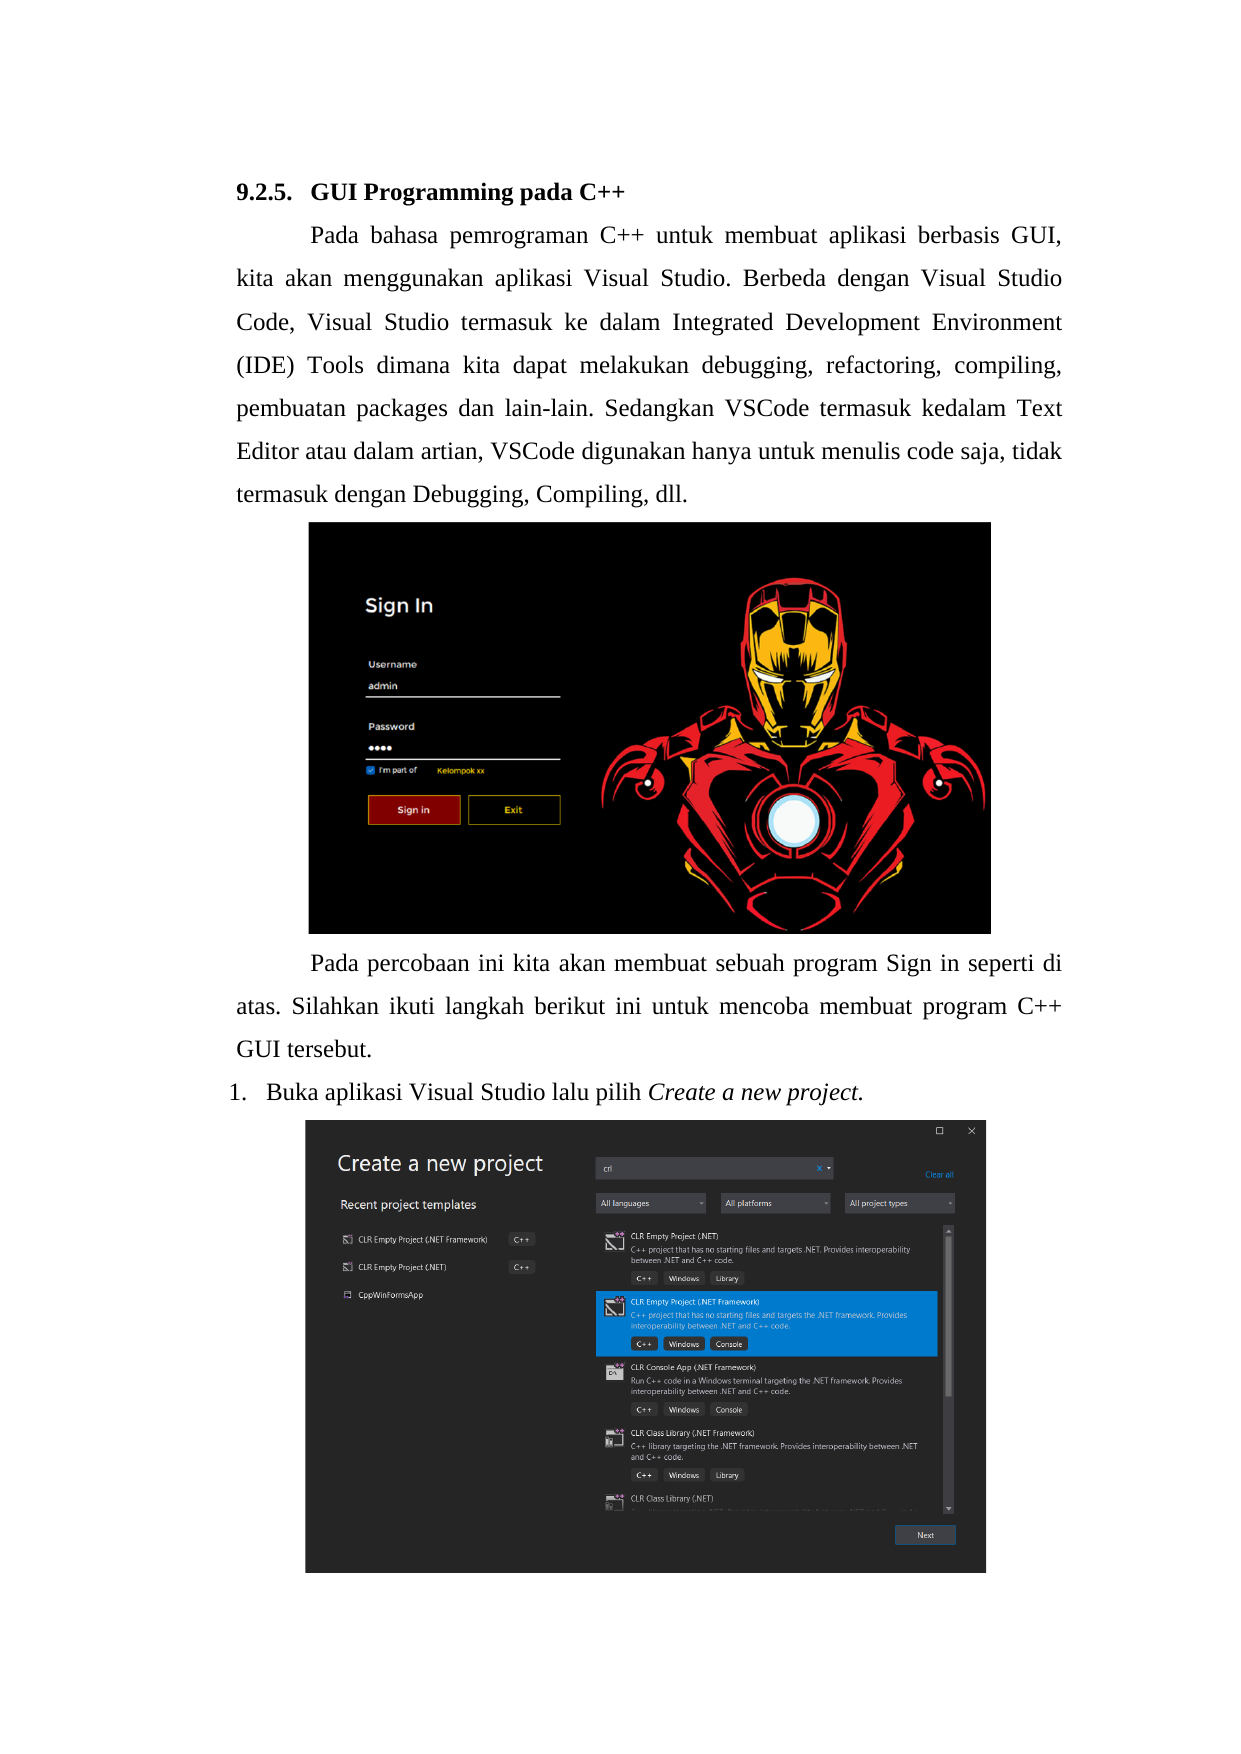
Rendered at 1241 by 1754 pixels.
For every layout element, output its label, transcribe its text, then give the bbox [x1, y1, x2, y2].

list GUI Programming pada C++ [236, 177, 1063, 206]
list Buka aplikasi Visual Studio lalu pilih Create a new project. [228, 1077, 1063, 1106]
text Pada percobaan ini kita akan membuat sebuah program Sign in seperti di atas. Silahkan ikuti langkah berikut ini untuk mencoba membuat program C++ GUI tersebut. [236, 948, 1063, 1063]
picture [305, 1120, 987, 1573]
text Pada bahasa pemrograman C++ untuk membuat aplikasi berbasis GUI, kita akan menggunakan aplikasi Visual Studio. Berbeda dengan Visual Studio Code, Visual Studio termasuk ke dalam Integrated Development Environment (IDE) Tools dimana kita dapat melakukan debugging, refactoring, compiling, pembuatan packages dan lain-lain. Sedangkan VSCode termasuk kedalam Text Editor atau dalam artian, VSCode digunakan hanya untuk menulis code saja, tidak termasuk dengan Debugging, Compiling, dll. [236, 220, 1063, 508]
picture [308, 522, 991, 934]
